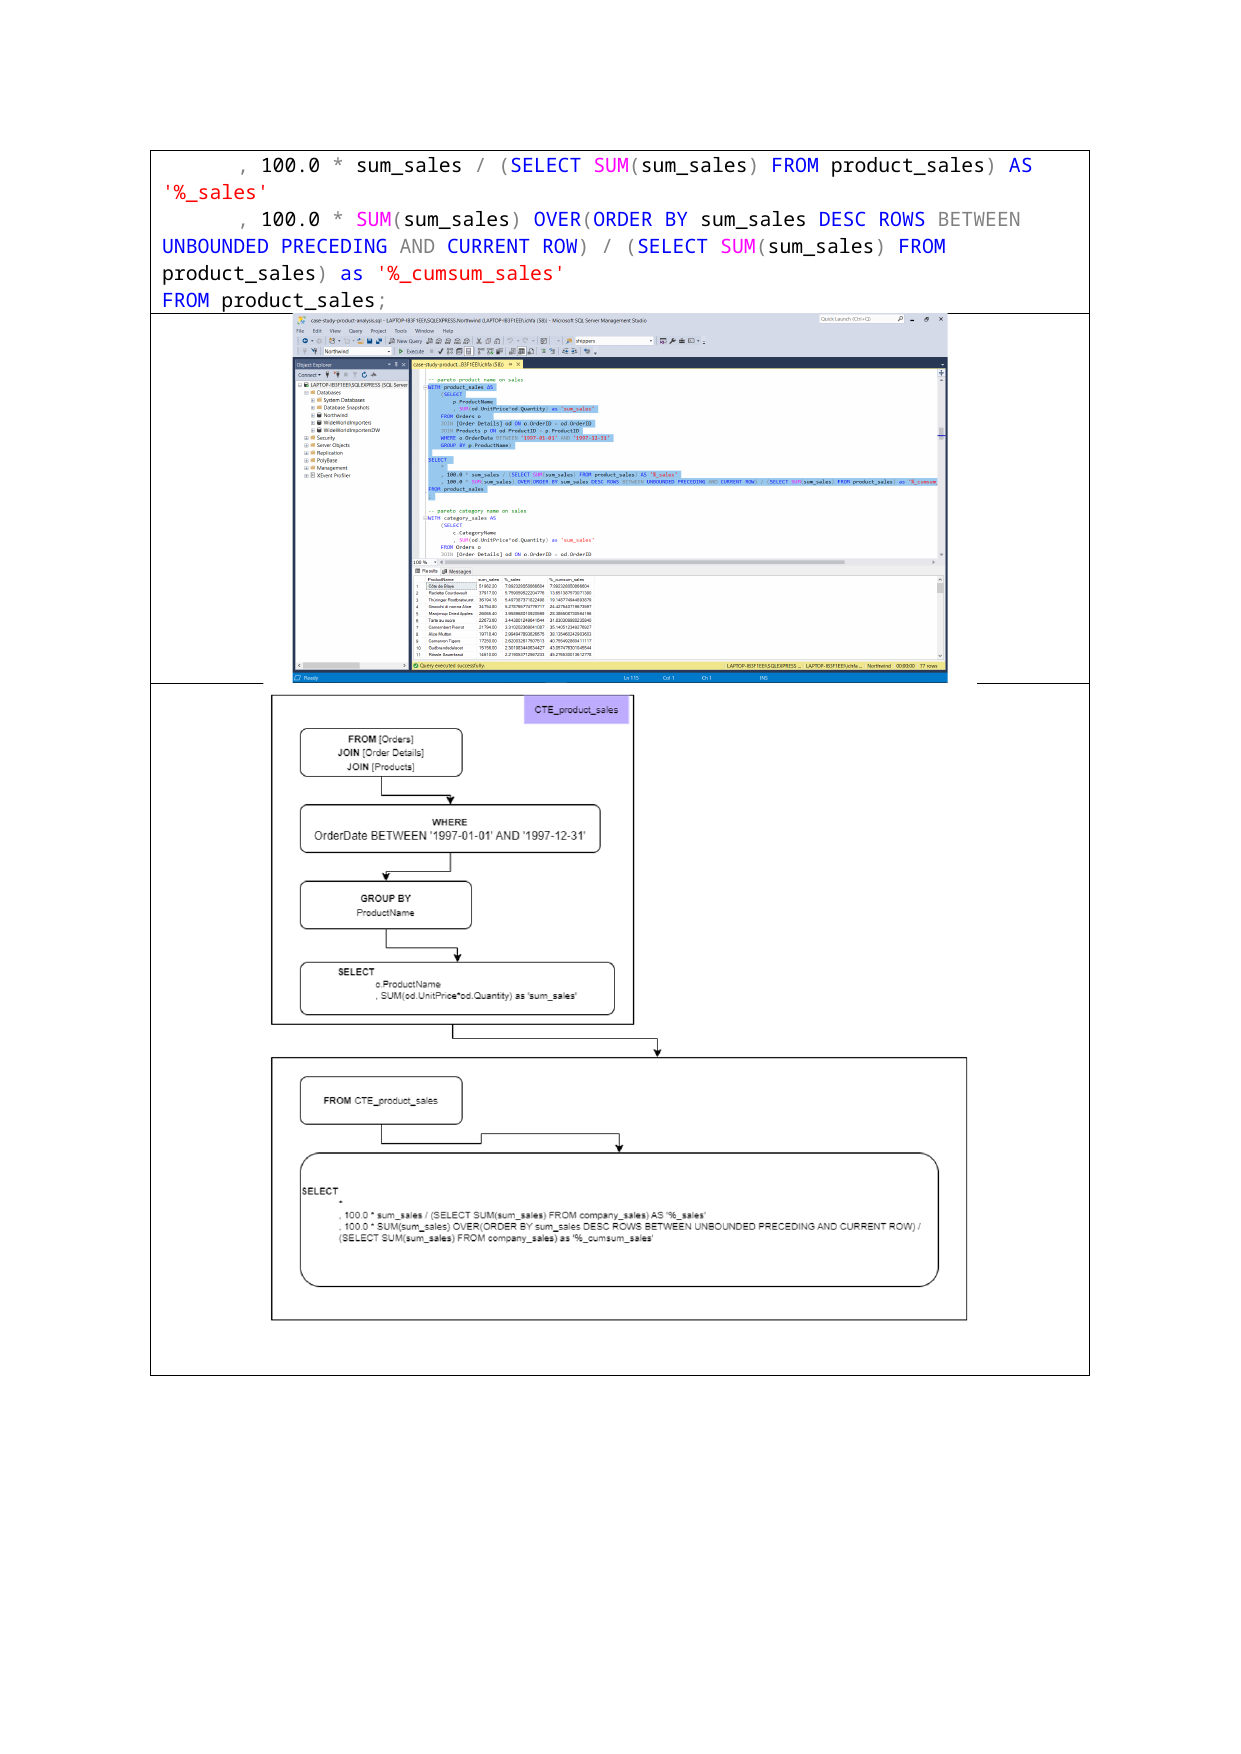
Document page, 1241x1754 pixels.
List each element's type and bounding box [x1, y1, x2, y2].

table_cell [151, 151, 1089, 313]
picture [263, 313, 977, 1328]
table_cell [151, 684, 1089, 1375]
table_cell [151, 314, 292, 682]
table_cell [948, 314, 1089, 682]
